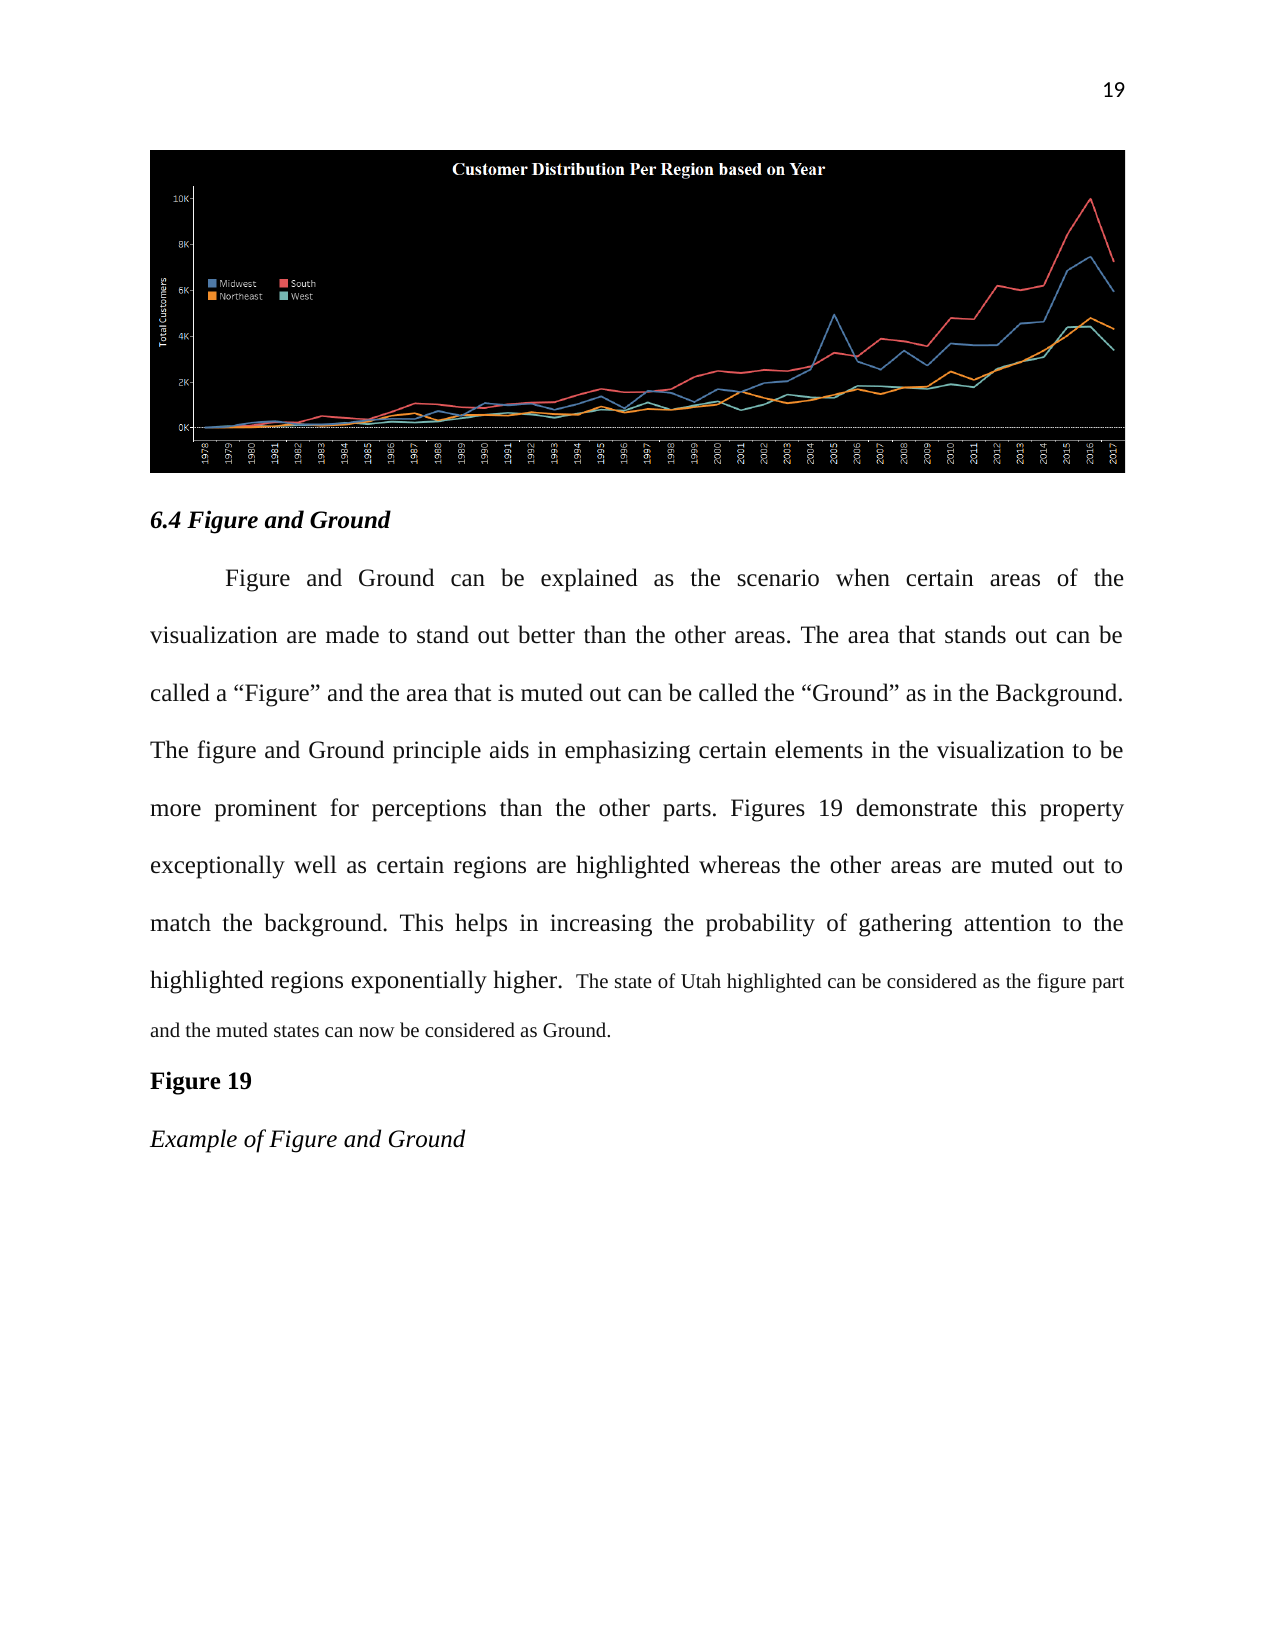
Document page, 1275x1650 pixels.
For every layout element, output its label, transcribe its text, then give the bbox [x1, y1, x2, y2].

text Figure 19 [150, 1066, 1125, 1095]
text Example of Figure and Ground [150, 1124, 1125, 1153]
text Figure and Ground can be explained as the scenario when certain areas of the visualization are made to stand out better than the other areas. The area that stands out can be called a “Figure” and the area that is muted out can be called the “Ground” as in the Background. The figure and Ground principle aids in emphasizing certain elements in the visualization to be more prominent for perceptions than the other parts. Figures 19 demonstrate this property exceptionally well as certain regions are highlighted whereas the other areas are muted out to match the background. This helps in increasing the probability of gathering attention to the highlighted regions exponentially higher. The state of Utah highlighted can be considered as the figure part and the muted states can now be considered as Ground. [150, 563, 1125, 1042]
subtitle 6.4 Figure and Ground [150, 506, 1125, 534]
picture [150, 150, 1125, 473]
